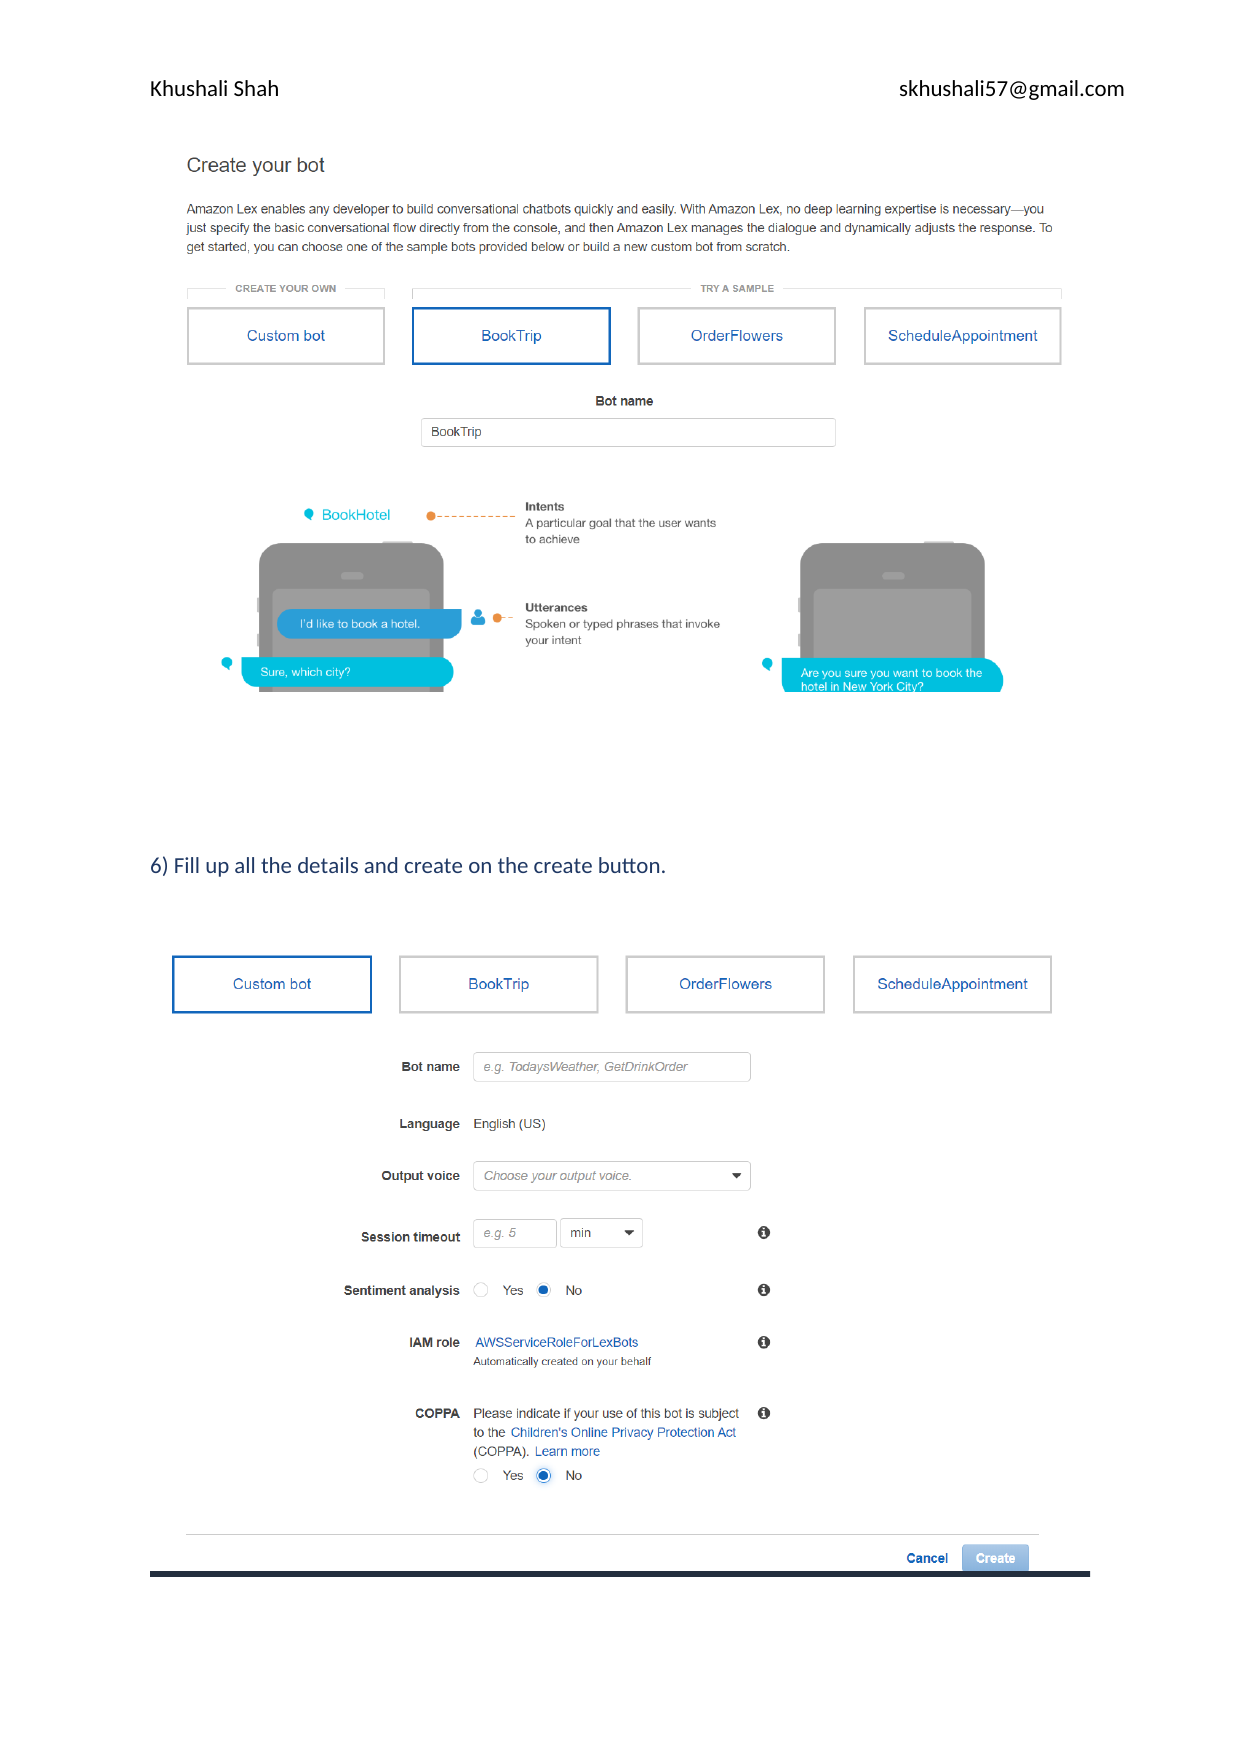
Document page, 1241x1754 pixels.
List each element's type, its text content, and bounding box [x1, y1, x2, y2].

picture [150, 150, 1091, 692]
picture [150, 945, 1091, 1577]
text 6) Fill up all the details and create on the create button. [150, 852, 1090, 879]
